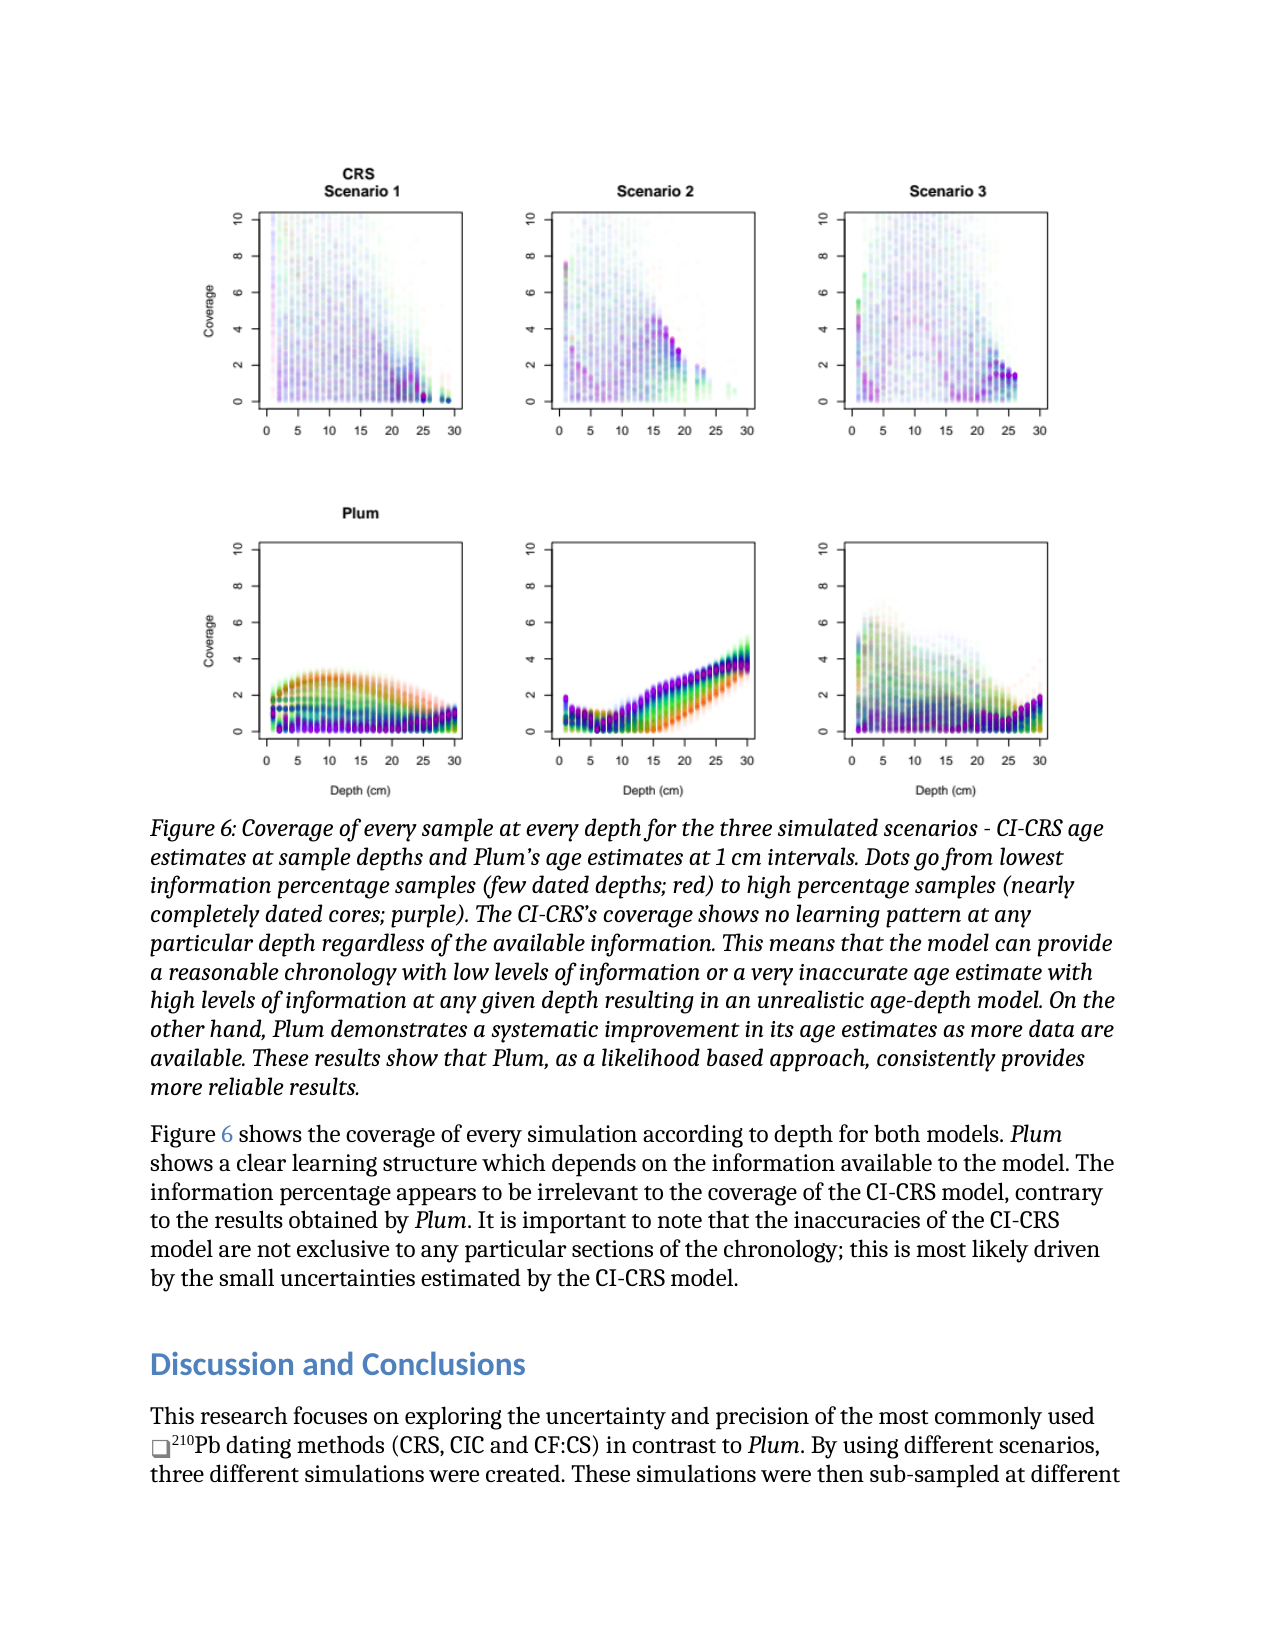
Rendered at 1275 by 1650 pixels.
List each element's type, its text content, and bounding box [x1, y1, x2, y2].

text Figure 6 shows the coverage of every simulation according to depth for both models. Plum shows a clear learning structure which depends on the information available to the model. The information percentage appears to be irrelevant to the coverage of the CI-CRS model, contrary to the results obtained by Plum. It is important to note that the inaccuracies of the CI-CRS model are not exclusive to any particular sections of the chronology; this is most likely driven by the small uncertainties estimated by the CI-CRS model. [150, 1120, 1125, 1292]
subtitle Discussion and Conclusions [150, 1342, 1125, 1383]
table_header [189, 150, 1086, 814]
text Figure 6: Coverage of every sample at every depth for the three simulated scenarios - CI-CRS age estimates at sample depths and Plum’s age estimates at 1 cm intervals. Dots go from lowest information percentage samples (few dated depths; red) to high percentage samples (nearly completely dated cores; purple). The CI-CRS’s coverage shows no learning pattern at any particular depth regardless of the available information. This means that the model can provide a reasonable chronology with low levels of information or a very inaccurate age estimate with high levels of information at any given depth resulting in an unrealistic age-depth model. On the other hand, Plum demonstrates a systematic improvement in its age estimates as more data are available. These results show that Plum, as a likelihood based approach, consistently provides more reliable results. [150, 814, 1125, 1101]
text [150, 1402, 1125, 1488]
